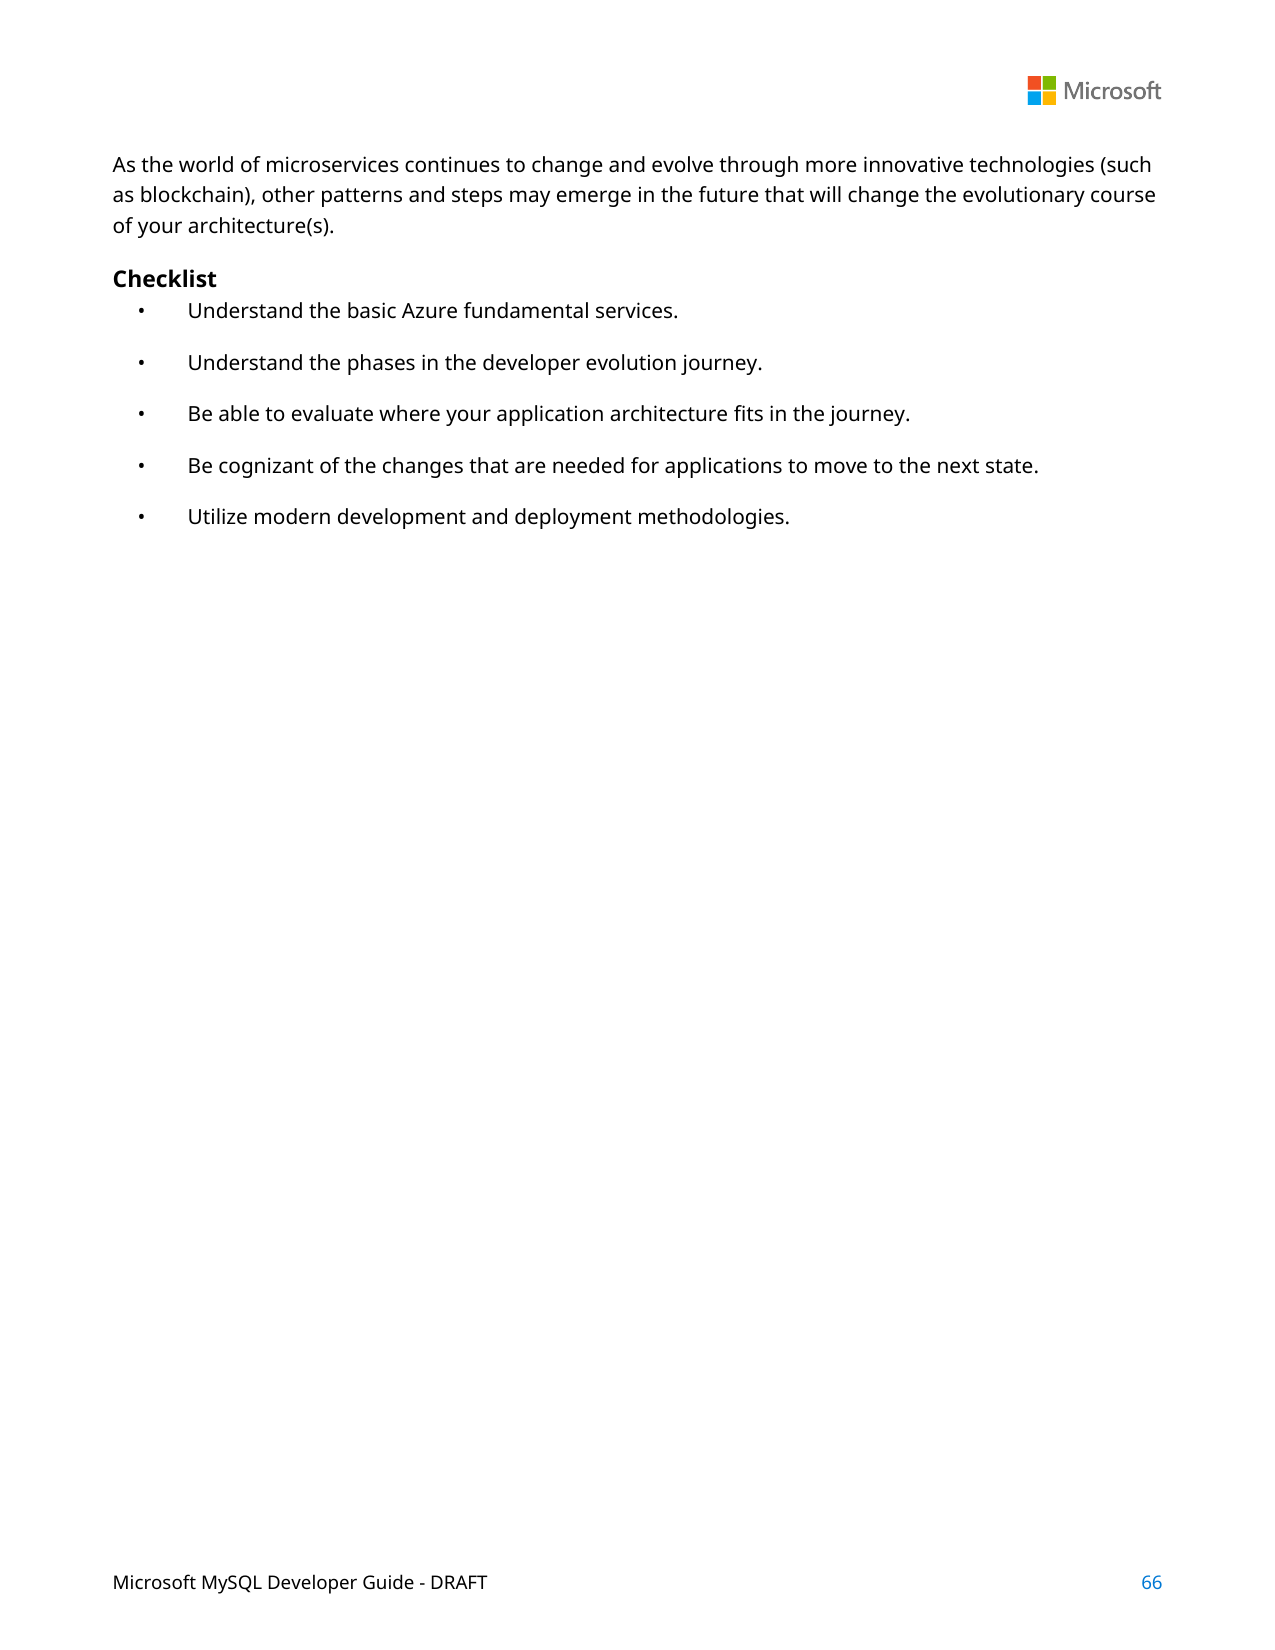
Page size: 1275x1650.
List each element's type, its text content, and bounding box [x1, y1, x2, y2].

picture [1026, 75, 1163, 107]
text As the world of microservices continues to change and evolve through more innovative technologies (such as blockchain), other patterns and steps may emerge in the future that will change the evolutionary course of your architecture(s). [112, 150, 1162, 240]
list Utilize modern development and deployment methodologies. [137, 502, 1162, 531]
list Understand the basic Azure fundamental services. [137, 296, 1162, 325]
subtitle Checklist [112, 263, 1162, 294]
list Understand the phases in the developer evolution journey. [137, 348, 1162, 376]
list Be able to evaluate where your application architecture fits in the journey. [137, 399, 1162, 428]
list Be cognizant of the changes that are needed for applications to move to the next state. [137, 451, 1162, 479]
